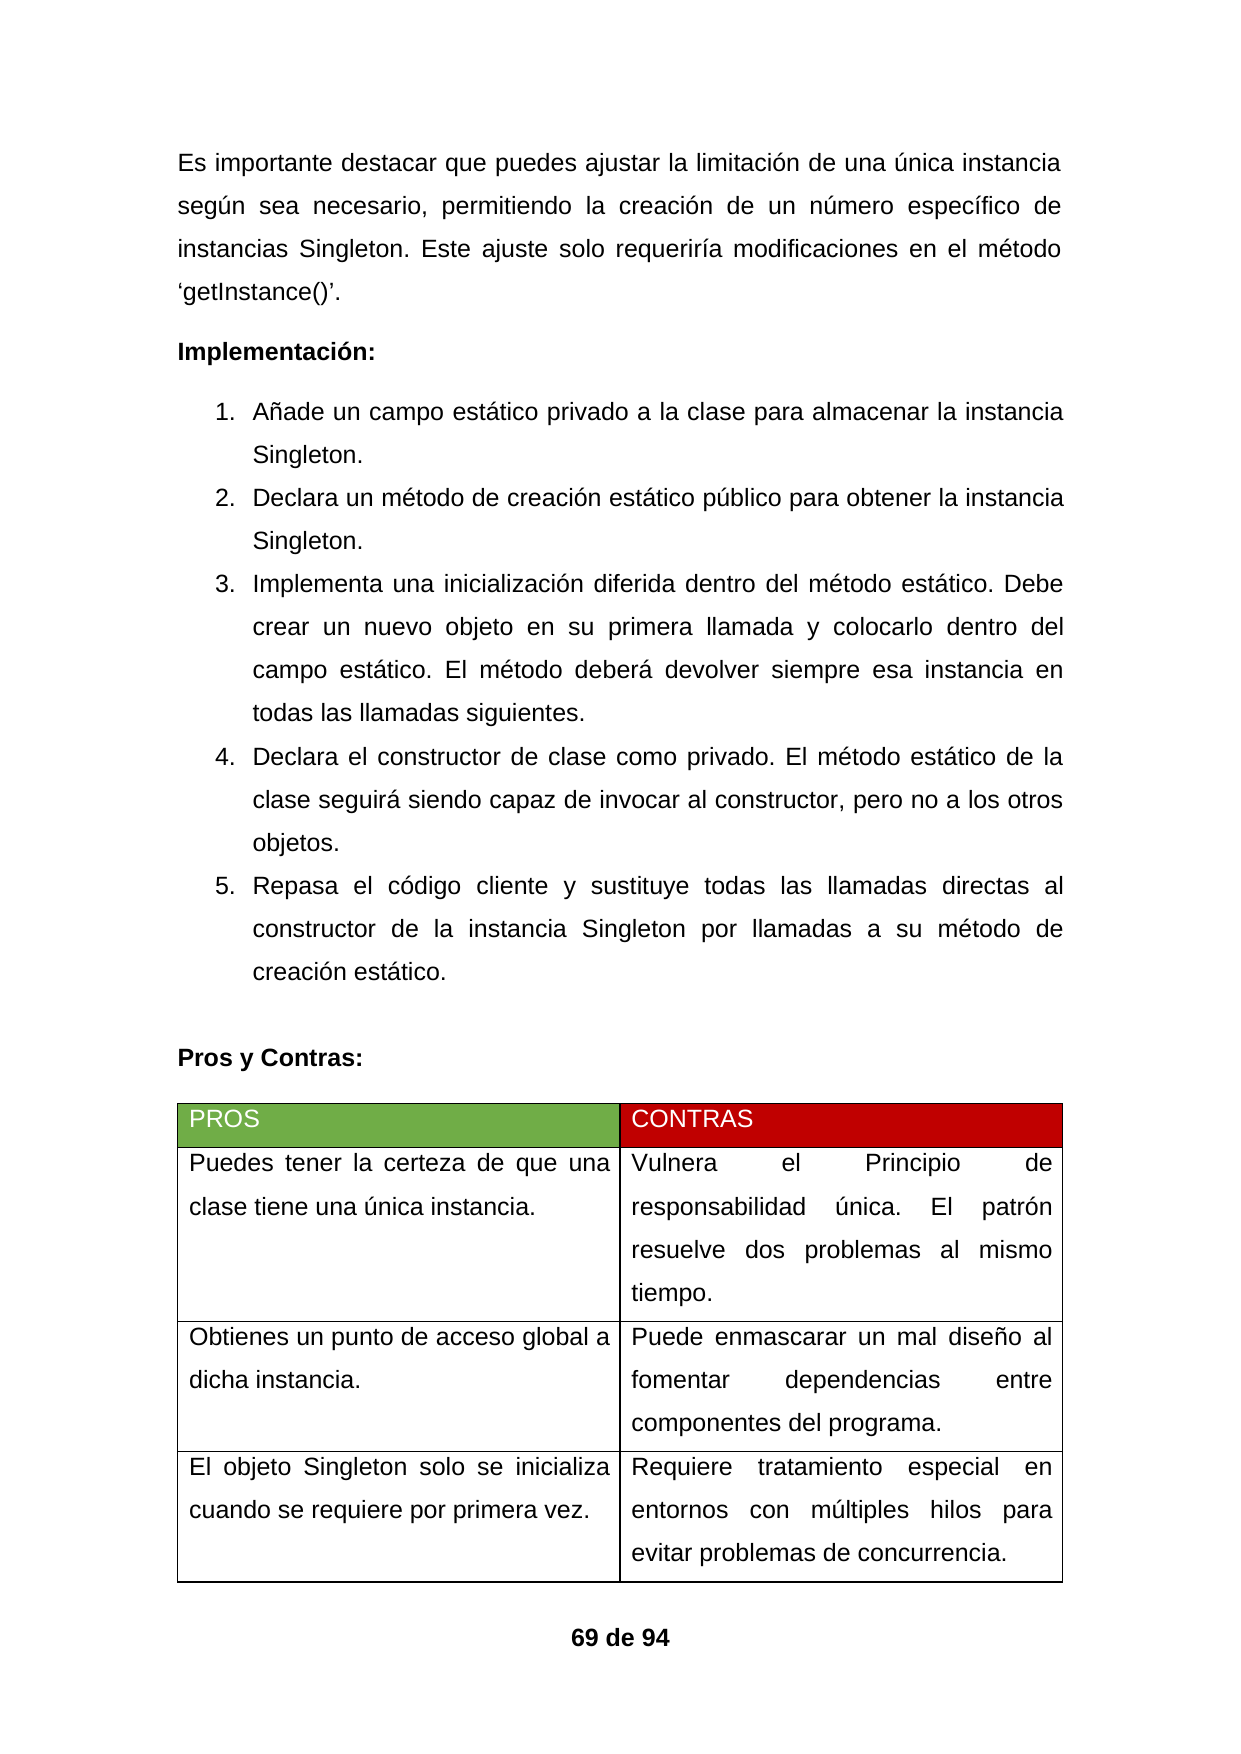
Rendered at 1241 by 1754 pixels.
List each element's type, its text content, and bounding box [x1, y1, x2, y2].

list Declara un método de creación estático público para obtener la instancia Singleton. [215, 483, 1065, 555]
list Implementa una inicialización diferida dentro del método estático. Debe crear un nuevo objeto en su primera llamada y colocarlo dentro del campo estático. El método deberá devolver siempre esa instancia en todas las llamadas siguientes. [215, 569, 1065, 727]
text Implementación: [177, 337, 1063, 366]
text Pros y Contras: [177, 1043, 1063, 1072]
table_cell Puede enmascarar un mal diseño al fomentar dependencias entre componentes del programa. [621, 1322, 1062, 1451]
table_cell Requiere tratamiento especial en entornos con múltiples hilos para evitar problemas de concurrencia. [621, 1452, 1062, 1581]
table_header CONTRAS [621, 1104, 1062, 1147]
table_cell Puedes tener la certeza de que una clase tiene una única instancia. [178, 1148, 619, 1321]
table_cell Obtienes un punto de acceso global a dicha instancia. [178, 1322, 619, 1451]
text Es importante destacar que puedes ajustar la limitación de una única instancia según sea necesario, permitiendo la creación de un número específico de instancias Singleton. Este ajuste solo requeriría modificaciones en el método ‘getInstance()’. [177, 148, 1063, 306]
list Repasa el código cliente y sustituye todas las llamadas directas al constructor de la instancia Singleton por llamadas a su método de creación estático. [215, 871, 1065, 986]
table_cell El objeto Singleton solo se inicializa cuando se requiere por primera vez. [178, 1452, 619, 1581]
table_header PROS [178, 1104, 619, 1147]
list Añade un campo estático privado a la clase para almacenar la instancia Singleton. [215, 397, 1065, 468]
table_cell Vulnera el Principio de responsabilidad única. El patrón resuelve dos problemas al mismo tiempo. [621, 1148, 1062, 1321]
list Declara el constructor de clase como privado. El método estático de la clase seguirá siendo capaz de invocar al constructor, pero no a los otros objetos. [215, 742, 1065, 857]
